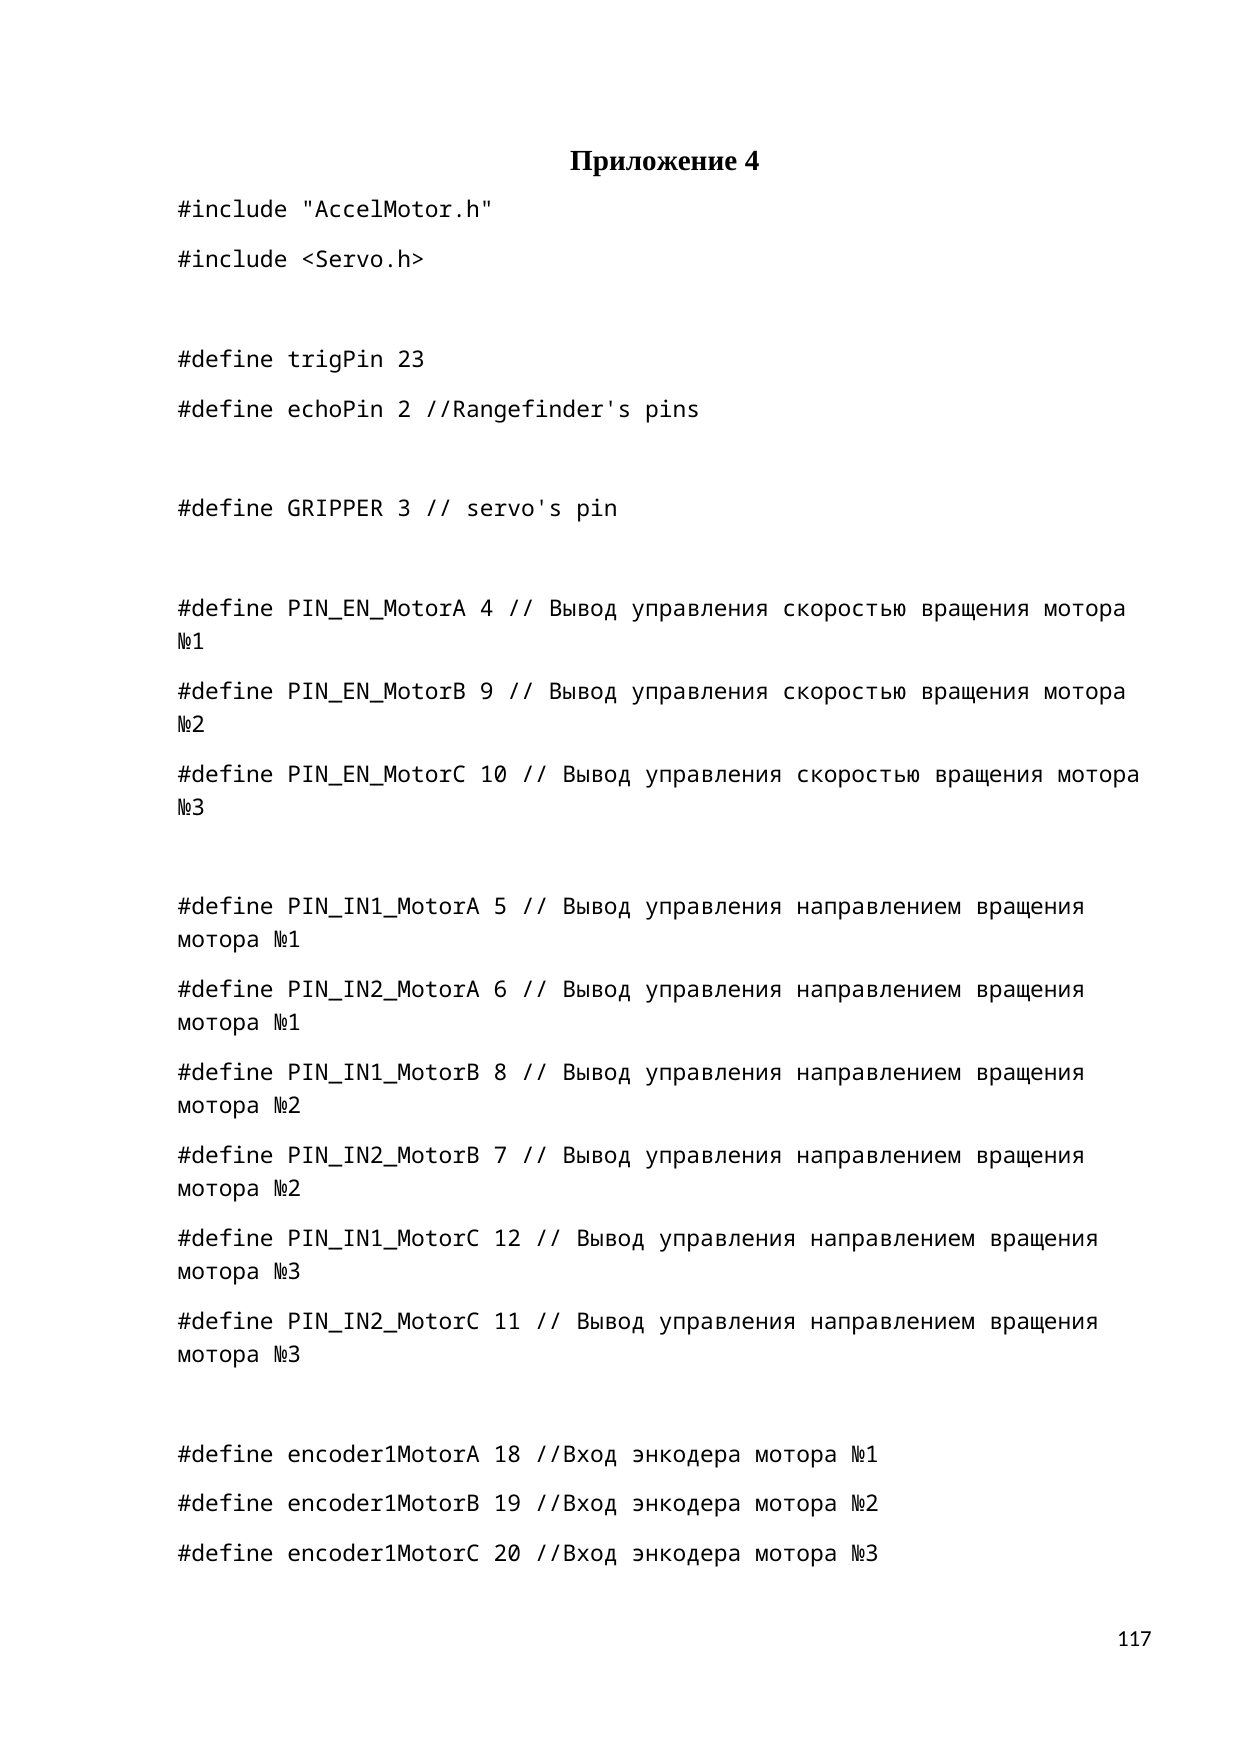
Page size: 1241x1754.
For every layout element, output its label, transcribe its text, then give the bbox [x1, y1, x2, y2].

subtitle Приложение 4 [177, 143, 1152, 177]
text #define PIN_EN_MotorB 9 // Вывод управления скоростью вращения мотора №2 [177, 675, 1152, 739]
text #define PIN_IN1_MotorA 5 // Вывод управления направлением вращения мотора №1 [177, 890, 1152, 955]
text #define echoPin 2 //Rangefinder's pins [177, 393, 1152, 424]
text #define PIN_IN2_MotorA 6 // Вывод управления направлением вращения мотора №1 [177, 973, 1152, 1038]
text #include <Servo.h> [177, 243, 1152, 274]
text #define PIN_IN2_MotorB 7 // Вывод управления направлением вращения мотора №2 [177, 1139, 1152, 1203]
text #define encoder1MotorC 20 //Вход энкодера мотора №3 [177, 1537, 1152, 1568]
text #define PIN_IN1_MotorB 8 // Вывод управления направлением вращения мотора №2 [177, 1056, 1152, 1121]
text #define PIN_IN2_MotorC 11 // Вывод управления направлением вращения мотора №3 [177, 1305, 1152, 1369]
text #define PIN_EN_MotorC 10 // Вывод управления скоростью вращения мотора №3 [177, 758, 1152, 822]
text #define encoder1MotorA 18 //Вход энкодера мотора №1 [177, 1438, 1152, 1469]
text #define PIN_IN1_MotorC 12 // Вывод управления направлением вращения мотора №3 [177, 1222, 1152, 1286]
text #define PIN_EN_MotorA 4 // Вывод управления скоростью вращения мотора №1 [177, 592, 1152, 656]
text #define encoder1MotorB 19 //Вход энкодера мотора №2 [177, 1487, 1152, 1519]
text #include "AccelMotor.h" [177, 193, 1152, 225]
text #define GRIPPER 3 // servo's pin [177, 492, 1152, 523]
text #define trigPin 23 [177, 343, 1152, 374]
